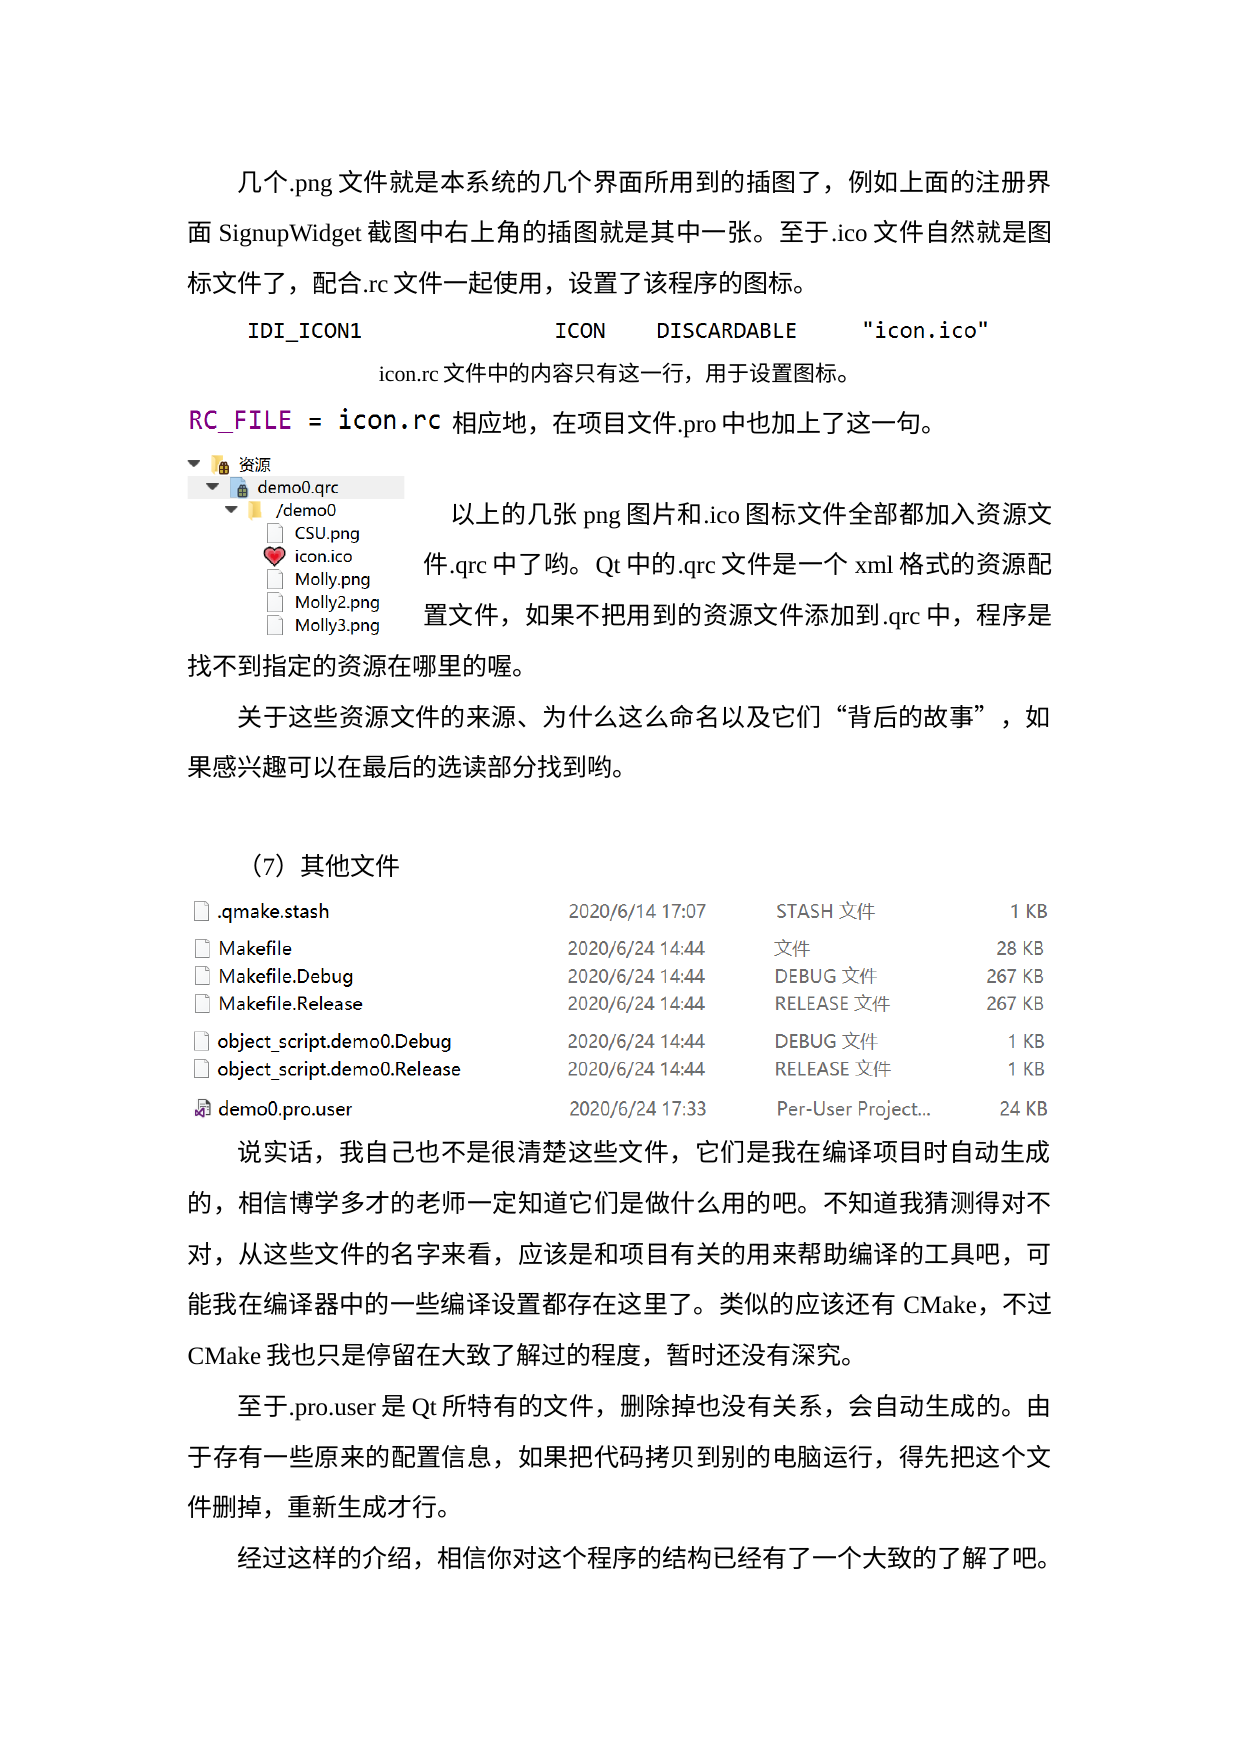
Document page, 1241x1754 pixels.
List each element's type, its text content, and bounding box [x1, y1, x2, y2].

text （7）其他文件 [187, 846, 1053, 882]
text 关于这些资源文件的来源、为什么这么命名以及它们“背后的故事”，如果感兴趣可以在最后的选读部分找到哟。 [187, 697, 1053, 784]
text 以上的几张png图片和.ico图标文件全部都加入资源文件.qrc中了哟。Qt中的.qrc文件是一个xml格式的资源配置文件，如果不把用到的资源文件添加到.qrc中，程序是找不到指定的资源在哪里的喔。 [187, 494, 1053, 683]
picture [187, 1025, 1053, 1082]
picture [243, 314, 998, 342]
text 说实话，我自己也不是很清楚这些文件，它们是我在编译项目时自动生成的，相信博学多才的老师一定知道它们是做什么用的吧。不知道我猜测得对不对，从这些文件的名字来看，应该是和项目有关的用来帮助编译的工具吧，可能我在编译器中的一些编译设置都存在这里了。类似的应该还有CMake，不过CMake我也只是停留在大致了解过的程度，暂时还没有深究。 [187, 1133, 1053, 1372]
picture [187, 897, 1053, 925]
picture [187, 1092, 1053, 1123]
text 经过这样的介绍，相信你对这个程序的结构已经有了一个大致的了解了吧。 [187, 1539, 1053, 1575]
text icon.rc文件中的内容只有这一行，用于设置图标。 [187, 353, 1053, 389]
picture [187, 407, 452, 433]
picture [187, 935, 1053, 1015]
text 几个.png文件就是本系统的几个界面所用到的插图了，例如上面的注册界面SignupWidget截图中右上角的插图就是其中一张。至于.ico文件自然就是图标文件了，配合.rc文件一起使用，设置了该程序的图标。 [187, 162, 1053, 300]
text 相应地，在项目文件.pro中也加上了这一句。 [187, 403, 1053, 439]
text 至于.pro.user是Qt所特有的文件，删除掉也没有关系，会自动生成的。由于存有一些原来的配置信息，如果把代码拷贝到别的电脑运行，得先把这个文件删掉，重新生成才行。 [187, 1386, 1053, 1524]
picture [187, 454, 405, 637]
